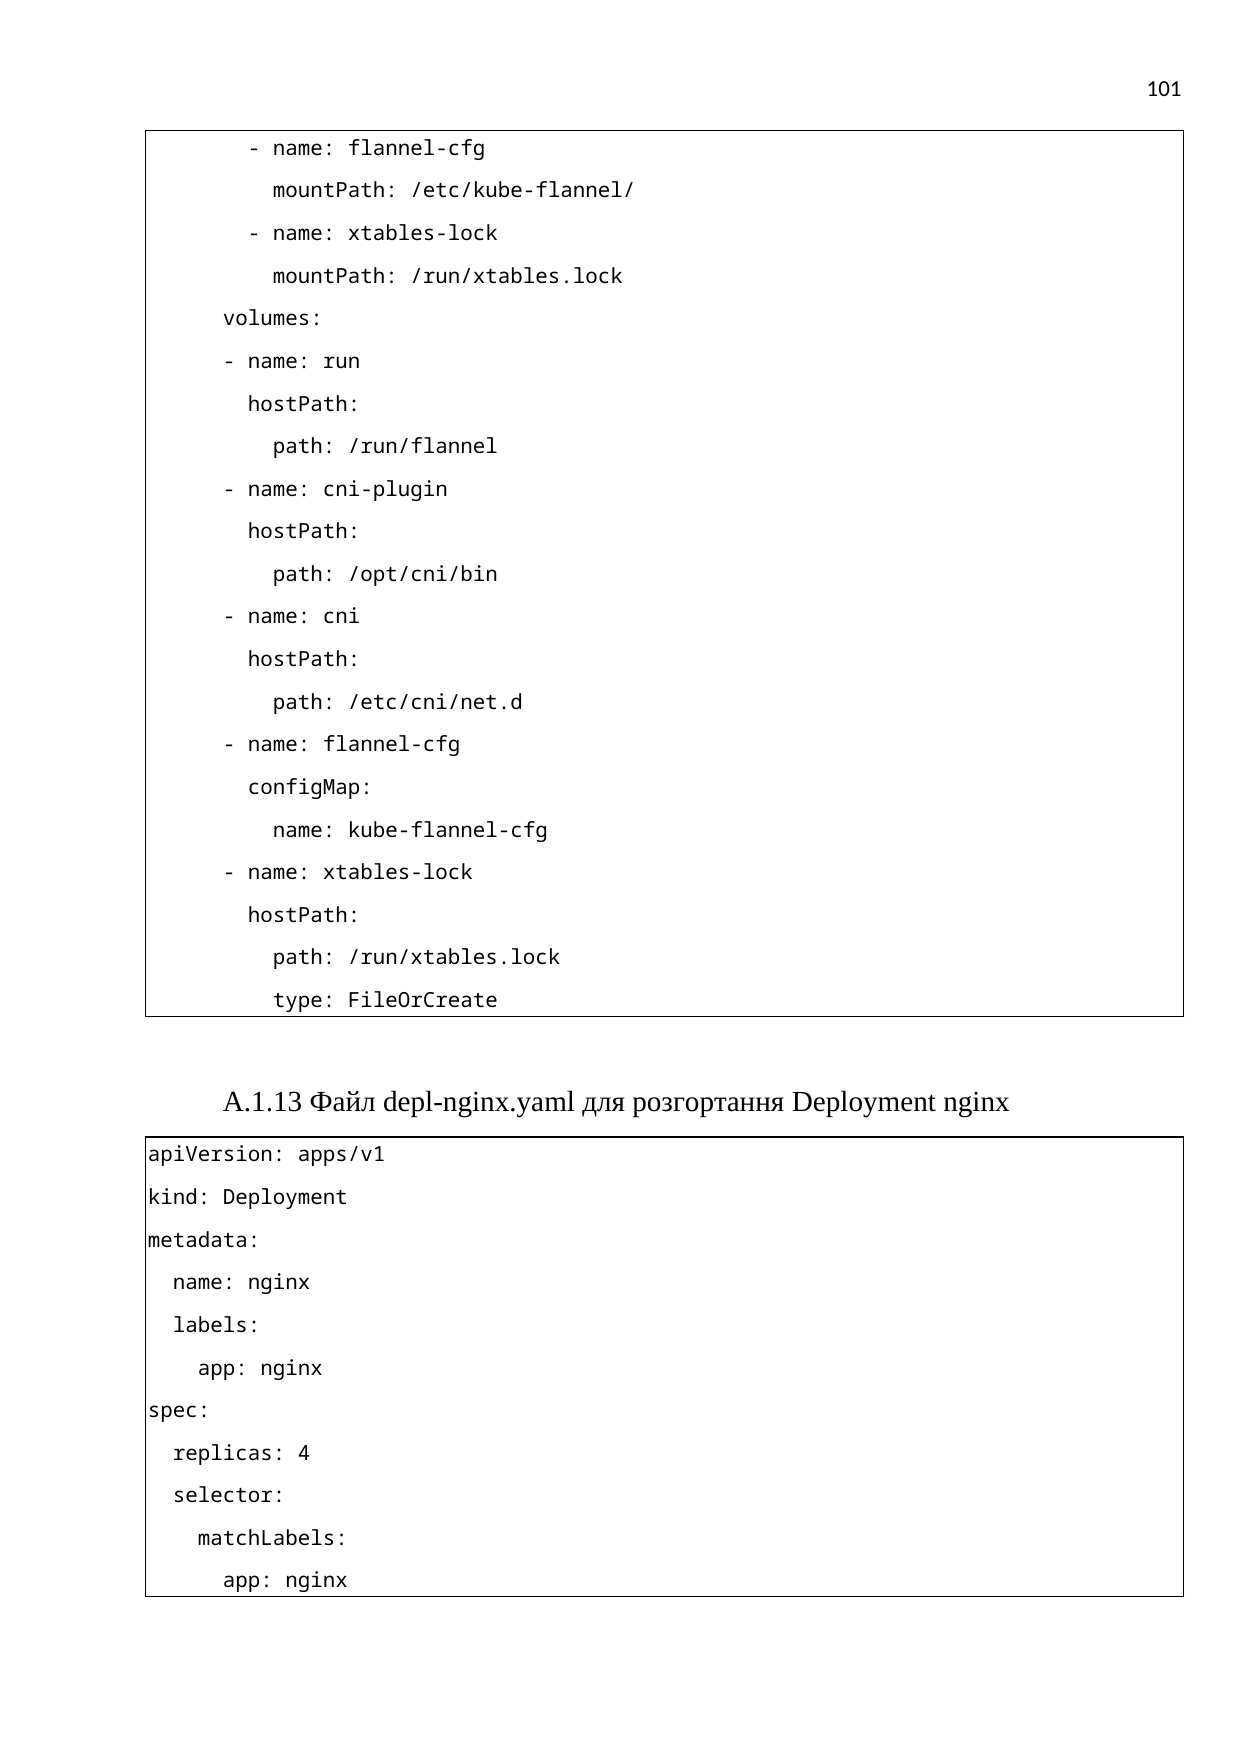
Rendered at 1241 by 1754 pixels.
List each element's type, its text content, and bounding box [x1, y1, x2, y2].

text - name: flannel-cfg [146, 726, 1183, 758]
text path: /opt/cni/bin [146, 556, 1183, 587]
text type: FileOrCreate [146, 982, 1183, 1016]
text metadata: [146, 1222, 1183, 1253]
text configMap: [146, 769, 1183, 801]
text - name: xtables-lock [146, 215, 1183, 247]
text mountPath: /etc/kube-flannel/ [146, 172, 1183, 204]
text kind: Deployment [146, 1179, 1183, 1211]
text path: /run/flannel [146, 428, 1183, 460]
text path: /etc/cni/net.d [146, 684, 1183, 715]
text mountPath: /run/xtables.lock [146, 258, 1183, 289]
text - name: run [146, 343, 1183, 374]
text hostPath: [146, 641, 1183, 673]
text name: kube-flannel-cfg [146, 812, 1183, 843]
text - name: cni-plugin [146, 471, 1183, 502]
text A.1.13 Файл depl-nginx.yaml для розгортання Deployment nginx [148, 1084, 1181, 1117]
text labels: [146, 1307, 1183, 1338]
text matchLabels: [146, 1520, 1183, 1551]
text replicas: 4 [146, 1435, 1183, 1466]
text path: /run/xtables.lock [146, 939, 1183, 971]
text hostPath: [146, 897, 1183, 928]
text name: nginx [146, 1264, 1183, 1296]
text - name: flannel-cfg [146, 131, 1183, 161]
text spec: [146, 1392, 1183, 1424]
text selector: [146, 1477, 1183, 1509]
text hostPath: [146, 513, 1183, 545]
text - name: cni [146, 598, 1183, 630]
text app: nginx [146, 1349, 1183, 1381]
text app: nginx [146, 1562, 1183, 1596]
text volumes: [146, 300, 1183, 332]
text apiVersion: apps/v1 [146, 1138, 1183, 1168]
text - name: xtables-lock [146, 854, 1183, 886]
text hostPath: [146, 386, 1183, 417]
